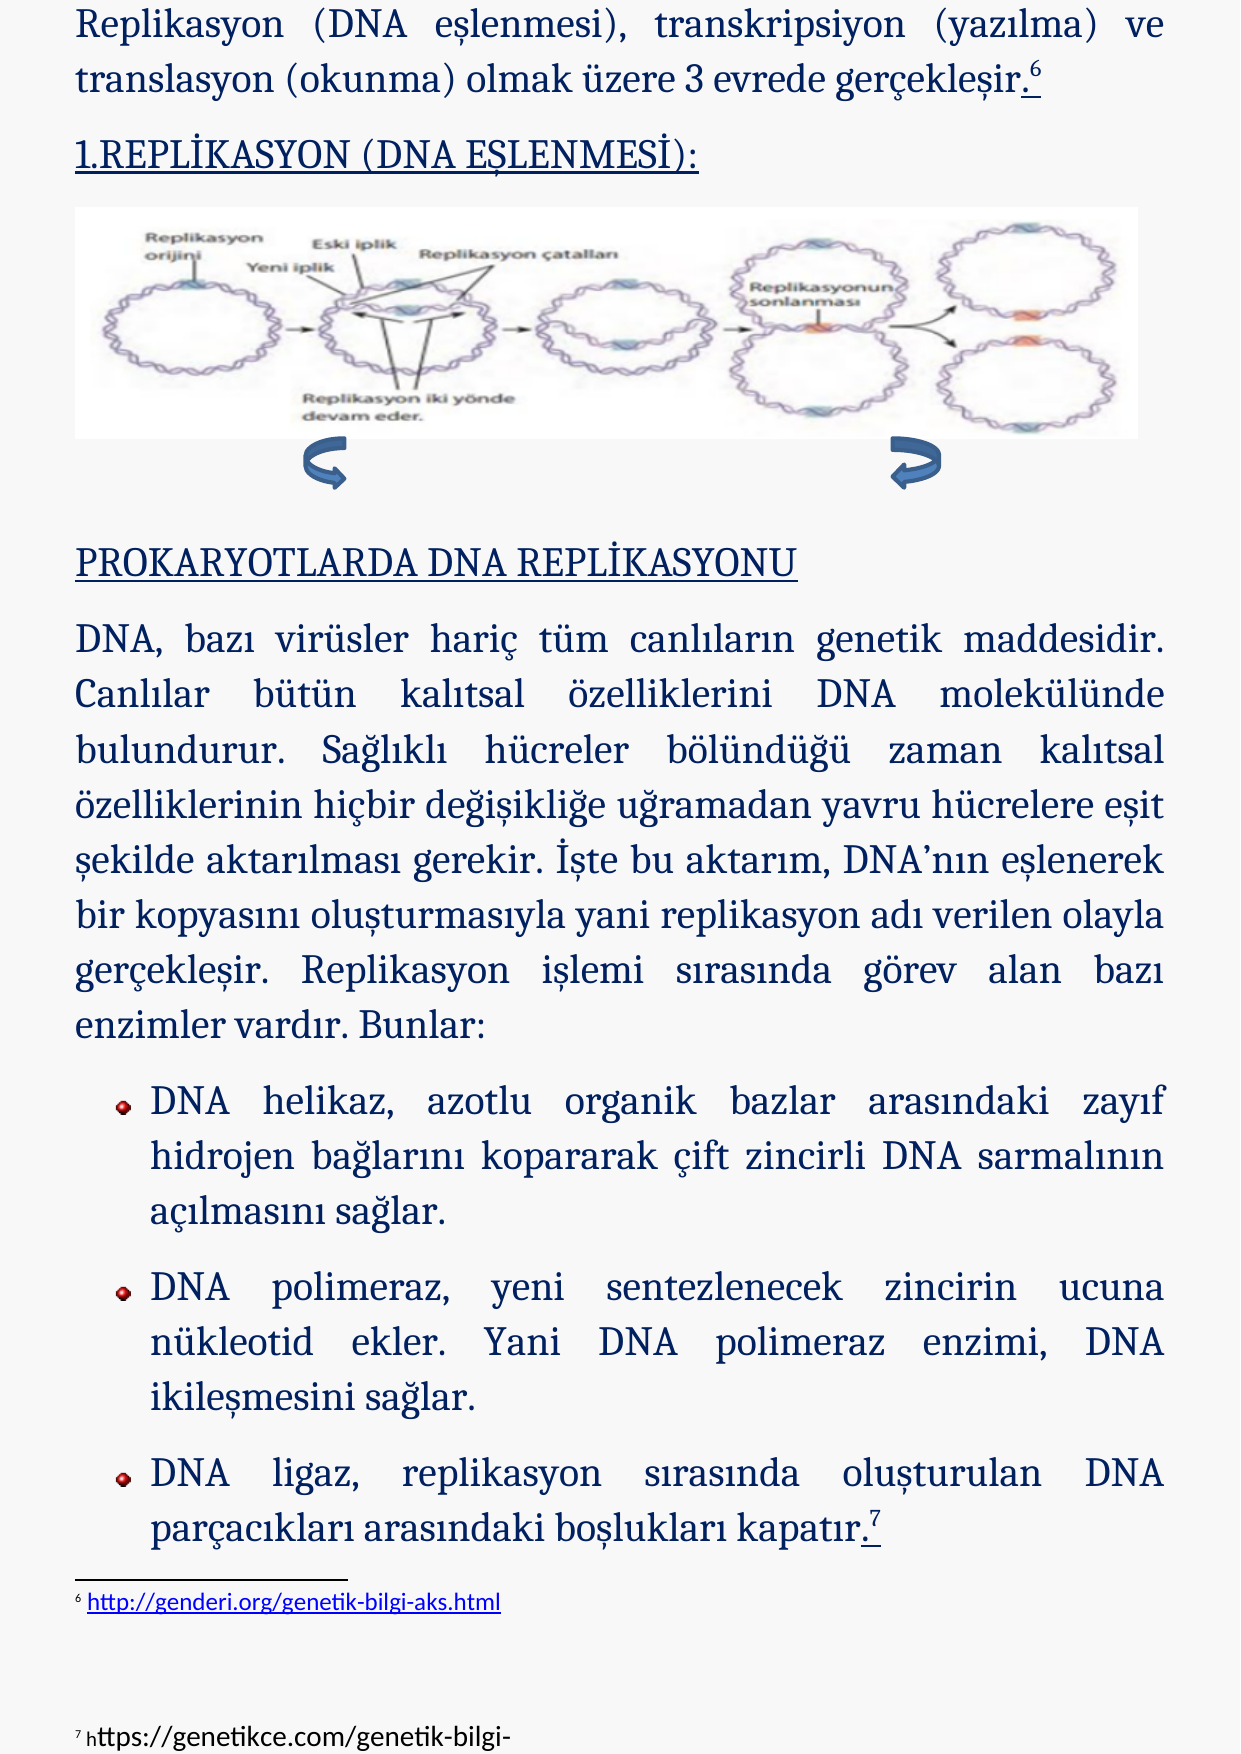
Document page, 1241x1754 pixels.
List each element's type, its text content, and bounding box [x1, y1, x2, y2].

picture [113, 1098, 131, 1115]
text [75, 0, 1165, 103]
picture [113, 1470, 131, 1487]
list DNA ligaz, replikasyon sırasında oluşturulan DNA parçacıkları arasındaki boşlukları kapatır. [112, 1449, 1165, 1552]
list DNA polimeraz, yeni sentezlenecek zincirin ucuna nükleotid ekler. Yani DNA polimeraz enzimi, DNA ikileşmesini sağlar. [112, 1263, 1165, 1421]
text DNA, bazı virüsler hariç tüm canlıların genetik maddesidir. Canlılar bütün kalıtsal özelliklerini DNA molekülünde bulundurur. Sağlıklı hücreler bölündüğü zaman kalıtsal özelliklerinin hiçbir değişikliğe uğramadan yavru hücrelere eşit şekilde aktarılması gerekir. İşte bu aktarım, DNA’nın eşlenerek bir kopyasını oluşturmasıyla yani replikasyon adı verilen olayla gerçekleşir. Replikasyon işlemi sırasında görev alan bazı enzimler vardır. Bunlar: [75, 615, 1165, 1049]
picture [113, 1284, 131, 1301]
text PROKARYOTLARDA DNA REPLİKASYONU [75, 539, 1165, 587]
picture [75, 207, 1138, 439]
list DNA helikaz, azotlu organik bazlar arasındaki zayıf hidrojen bağlarını kopararak çift zincirli DNA sarmalının açılmasını sağlar. [112, 1077, 1165, 1235]
text 1.REPLİKASYON (DNA EŞLENMESİ): [75, 131, 1165, 179]
